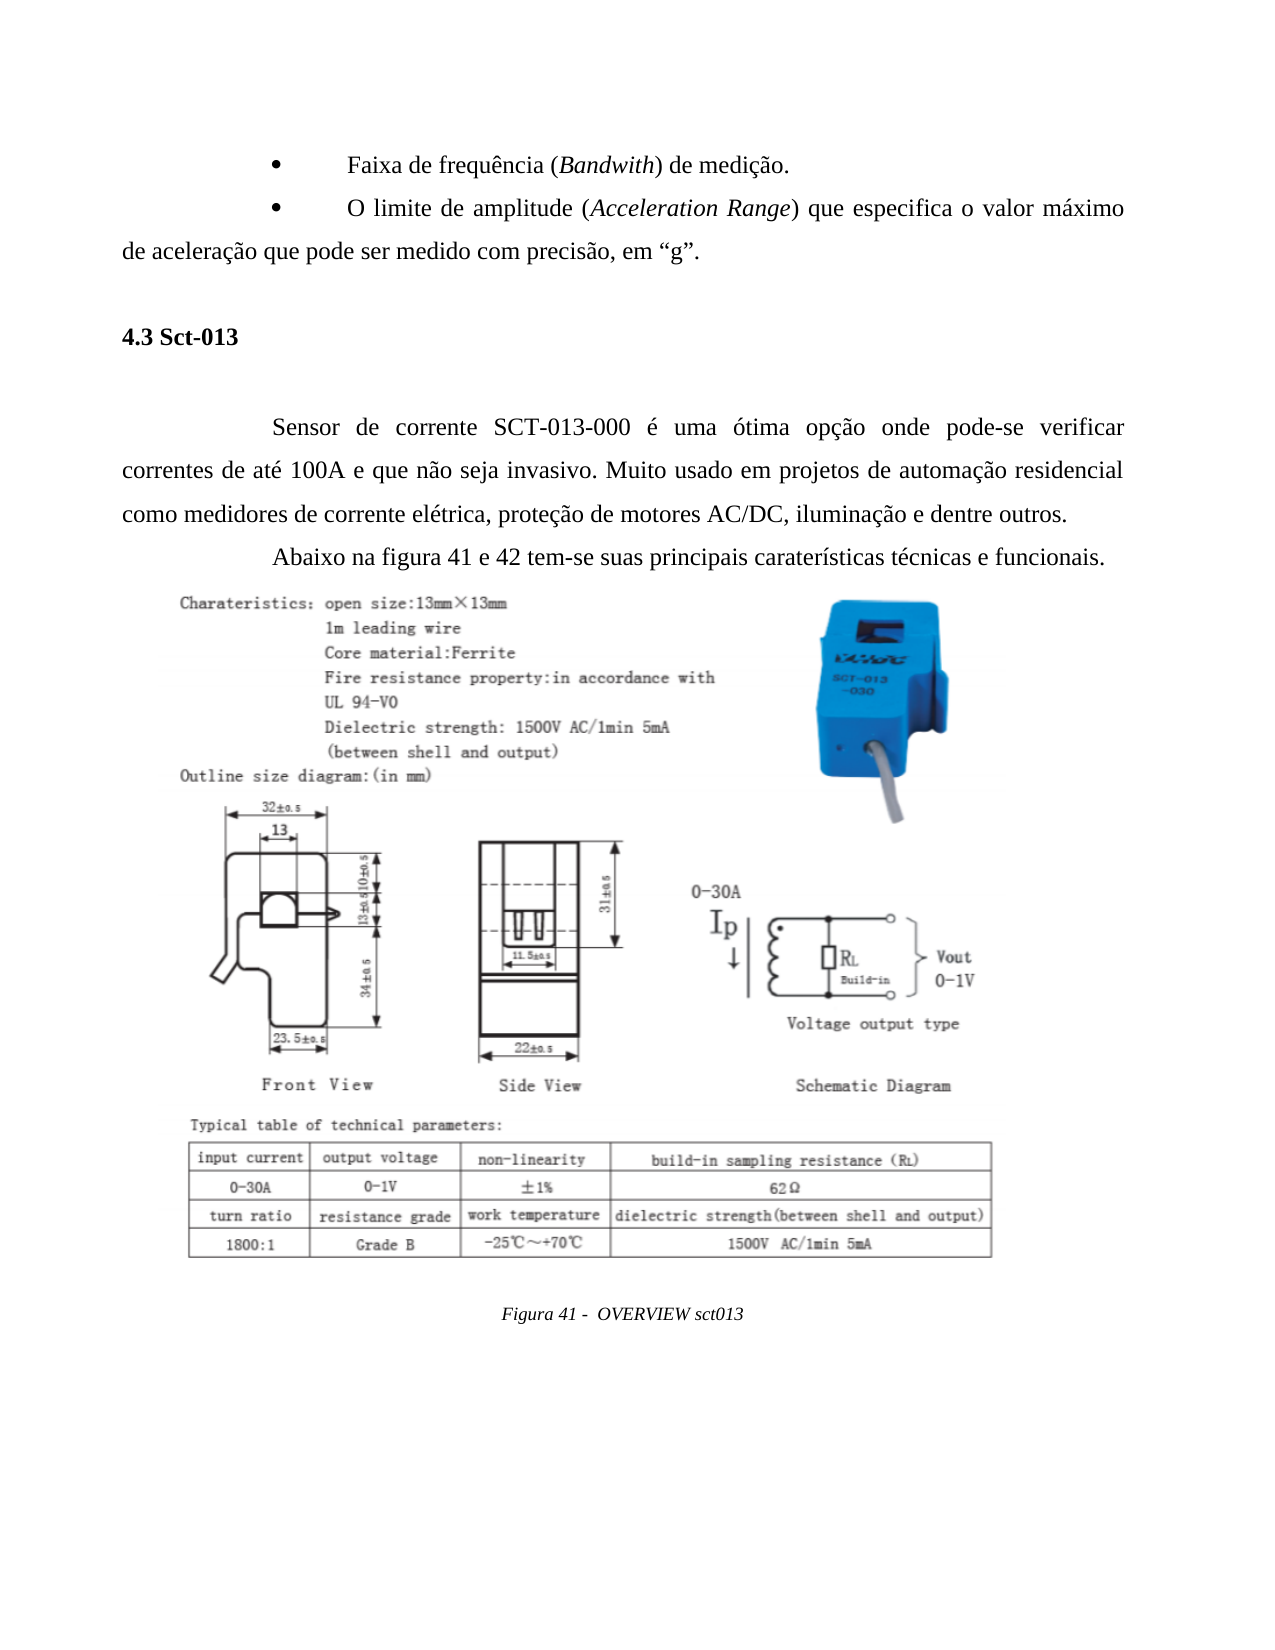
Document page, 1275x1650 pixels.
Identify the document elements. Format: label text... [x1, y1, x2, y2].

text Figura 41 - OVERVIEW sct013 [122, 1303, 1125, 1325]
subtitle 4.3 Sct-013 [122, 322, 1125, 351]
list O limite de amplitude (Acceleration Range) que especifica o valor máximo de aceleração que pode ser medido com precisão, em “g”. [122, 193, 1125, 265]
text Sensor de corrente SCT-013-000 é uma ótima opção onde pode-se verificar correntes de até 100A e que não seja invasivo. Muito usado em projetos de automação residencial como medidores de corrente elétrica, proteção de motores AC/DC, iluminação e dentre outros. [122, 412, 1125, 527]
list Faixa de frequência (Bandwith) de medição. [122, 150, 1125, 179]
picture [121, 585, 1007, 1273]
text Abaixo na figura 41 e 42 tem-se suas principais caraterísticas técnicas e funcionais. [122, 542, 1125, 571]
